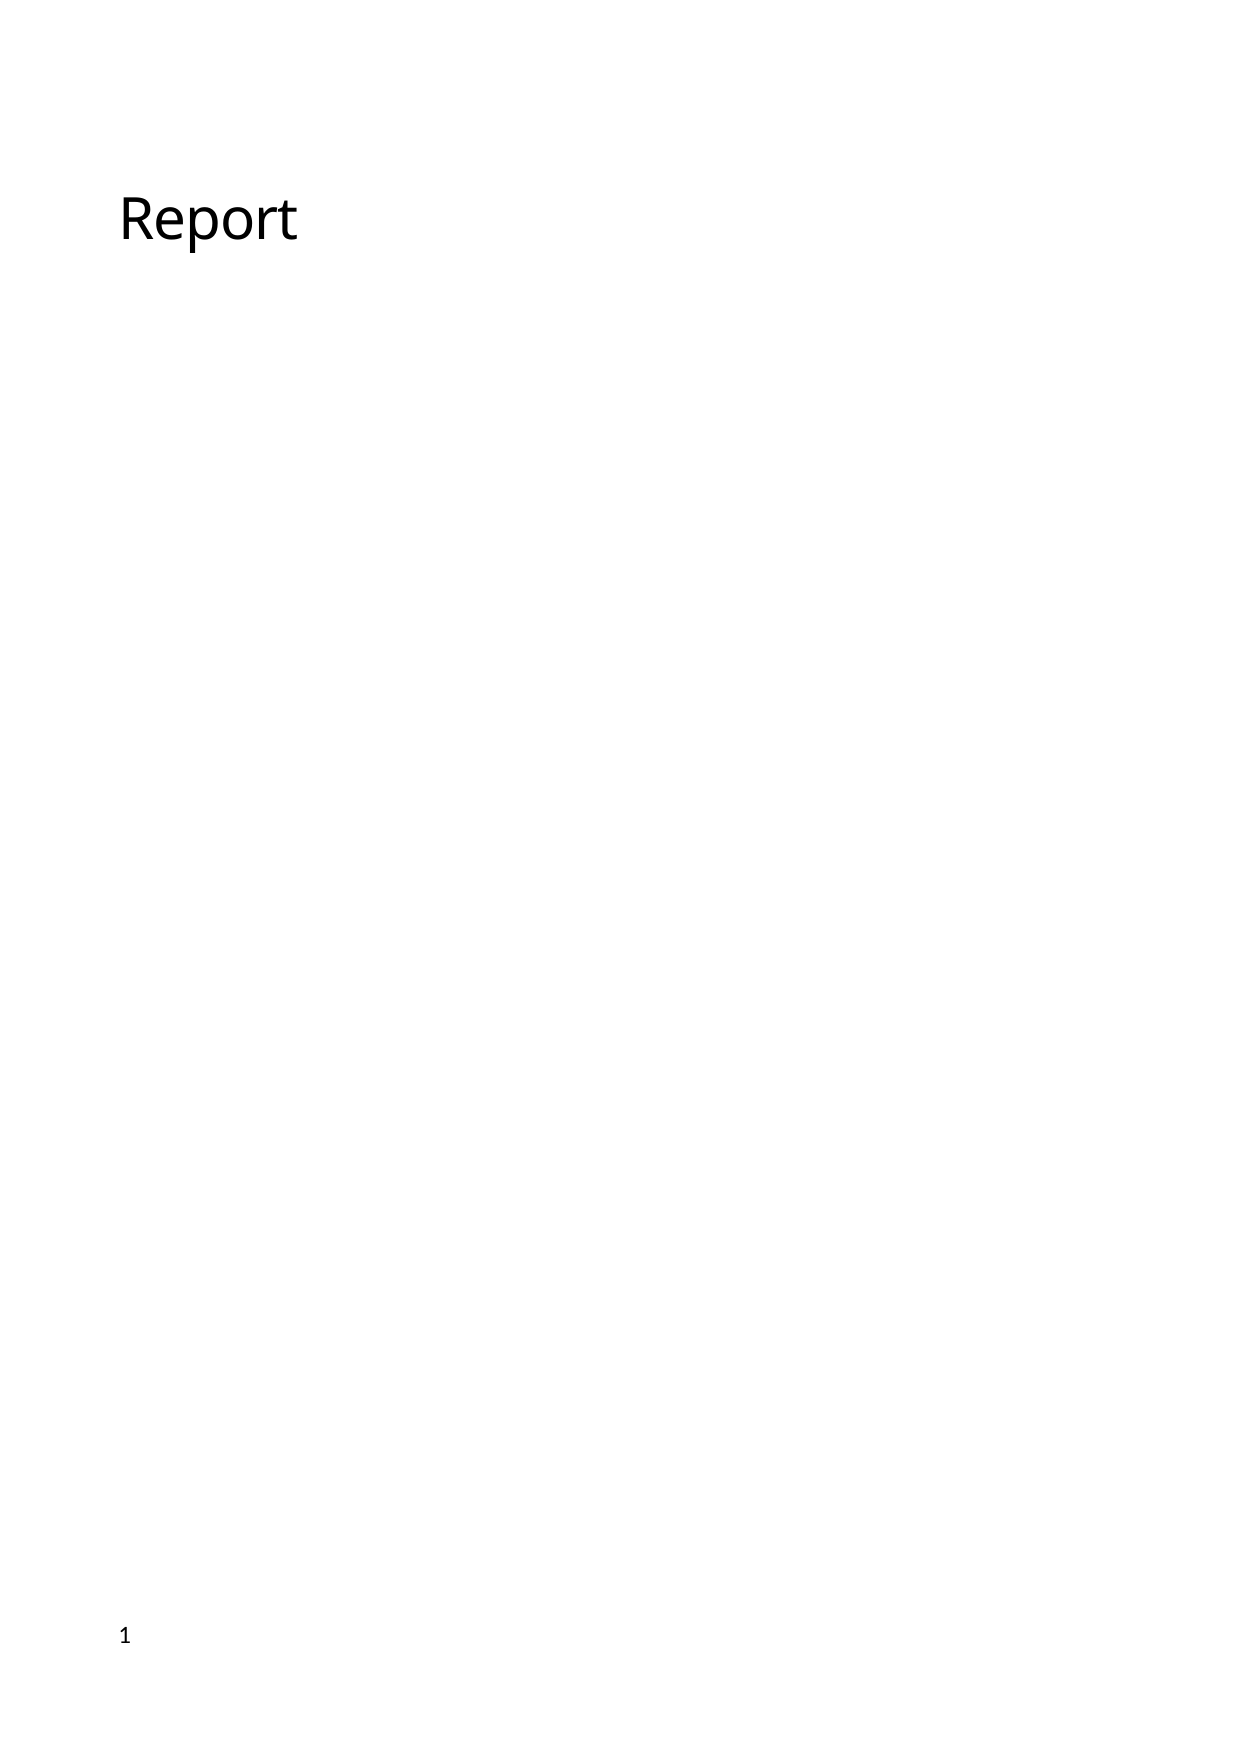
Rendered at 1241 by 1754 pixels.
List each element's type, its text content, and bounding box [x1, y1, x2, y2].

title Report [118, 177, 1122, 257]
